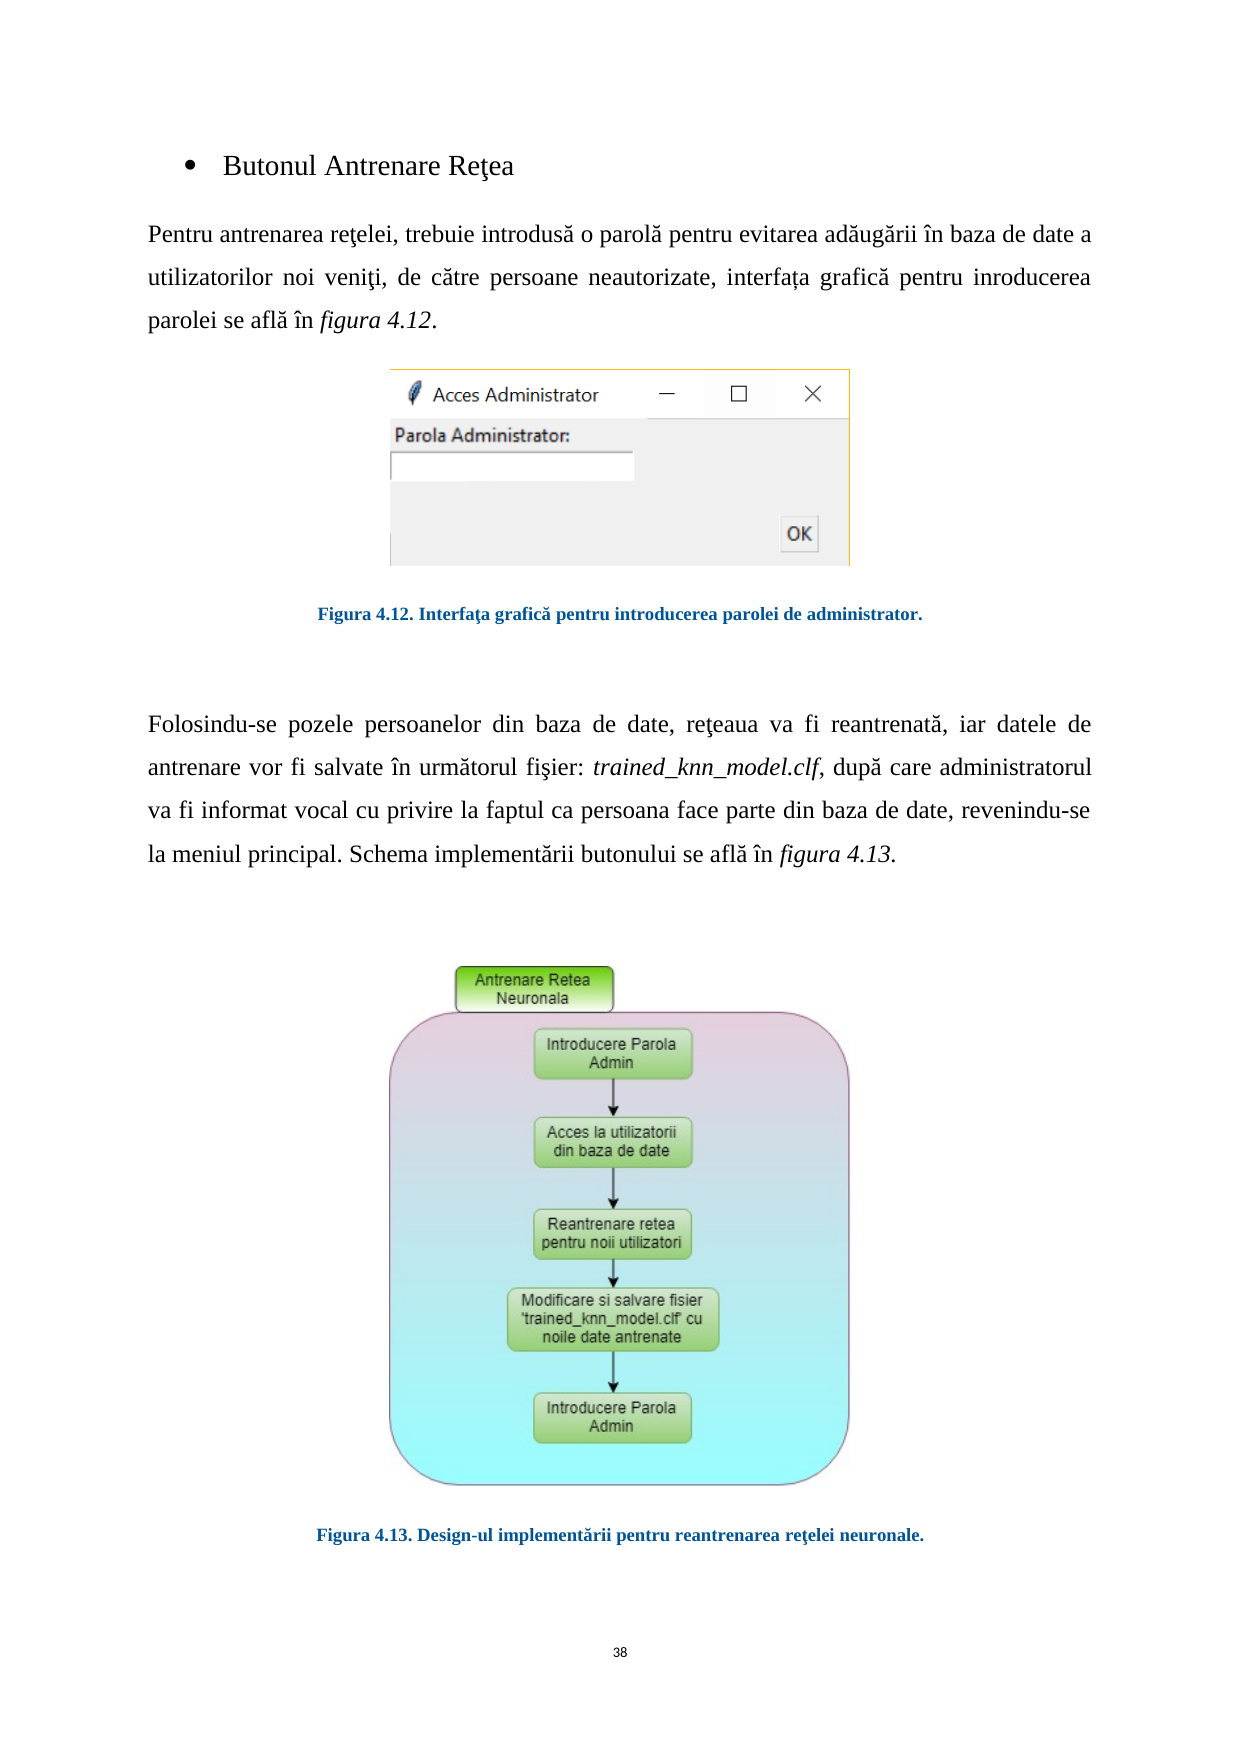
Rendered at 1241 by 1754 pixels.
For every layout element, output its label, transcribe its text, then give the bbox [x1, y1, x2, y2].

text Figura 4.12. Interfaţa grafică pentru introducerea parolei de administrator. [148, 603, 1092, 624]
text Pentru antrenarea reţelei, trebuie introdusă o parolă pentru evitarea adăugării în baza de date a utilizatorilor noi veniţi, de către persoane neautorizate, interfața grafică pentru inroducerea parolei se află în figura 4.12. [148, 219, 1092, 334]
picture [390, 369, 850, 566]
list Butonul Antrenare Reţea [185, 148, 1092, 181]
picture [389, 966, 851, 1487]
text Figura 4.13. Design-ul implementării pentru reantrenarea reţelei neuronale. [148, 1524, 1092, 1546]
text Folosindu-se pozele persoanelor din baza de date, reţeaua va fi reantrenată, iar datele de antrenare vor fi salvate în următorul fişier: trained_knn_model.clf, după care administratorul va fi informat vocal cu privire la faptul ca persoana face parte din baza de date, revenindu-se la meniul principal. Schema implementării butonului se află în figura 4.13. [148, 709, 1092, 867]
